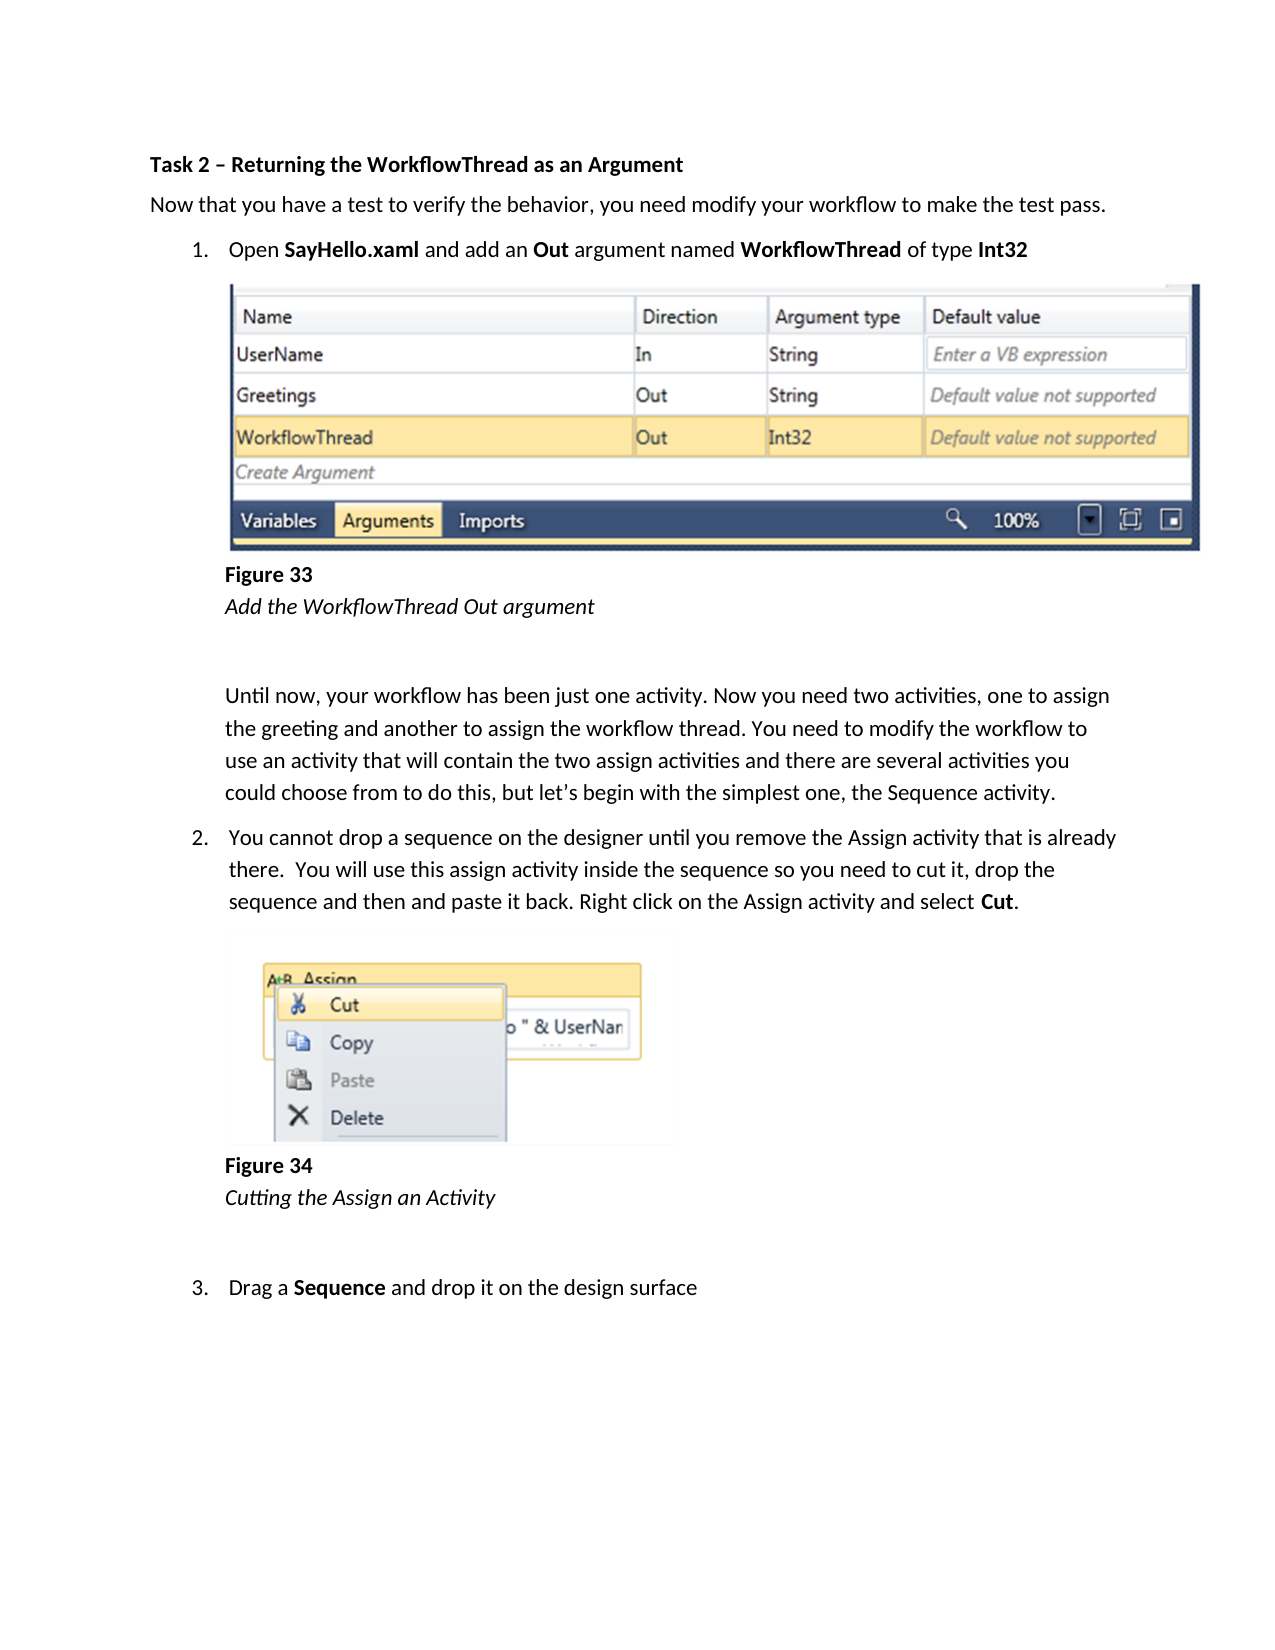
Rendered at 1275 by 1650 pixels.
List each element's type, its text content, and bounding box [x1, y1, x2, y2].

text Figure 34 [225, 1151, 1125, 1179]
picture [225, 932, 678, 1147]
list Drag a Sequence and drop it on the design surface [191, 1273, 1125, 1301]
text Add the WorkflowThread Out argument [225, 592, 1125, 620]
text Now that you have a test to verify the behavior, you need modify your workflow to make the test pass. [150, 191, 1125, 218]
text Task 2 – Returning the WorkflowThread as an Argument [150, 150, 1125, 178]
list You cannot drop a sequence on the designer until you remove the Assign activity that is already there. You will use this assign activity inside the sequence so you need to cut it, drop the sequence and then and paste it back. Right click on the Assign activity and select Cut. [191, 823, 1125, 915]
text Cutting the Assign an Activity [225, 1183, 1125, 1211]
text Until now, your workflow has been just one activity. Now you need two activities, one to assign the greeting and another to assign the workflow thread. You need to modify the workflow to use an activity that will contain the two assign activities and there are several activities you could choose from to do this, but let’s begin with the simplest one, the Sequence activity. [225, 682, 1125, 806]
picture [225, 280, 1204, 556]
text Figure 33 [225, 560, 1125, 588]
list Open SayHello.xaml and add an Out argument named WorkflowThread of type Int32 [191, 235, 1125, 263]
